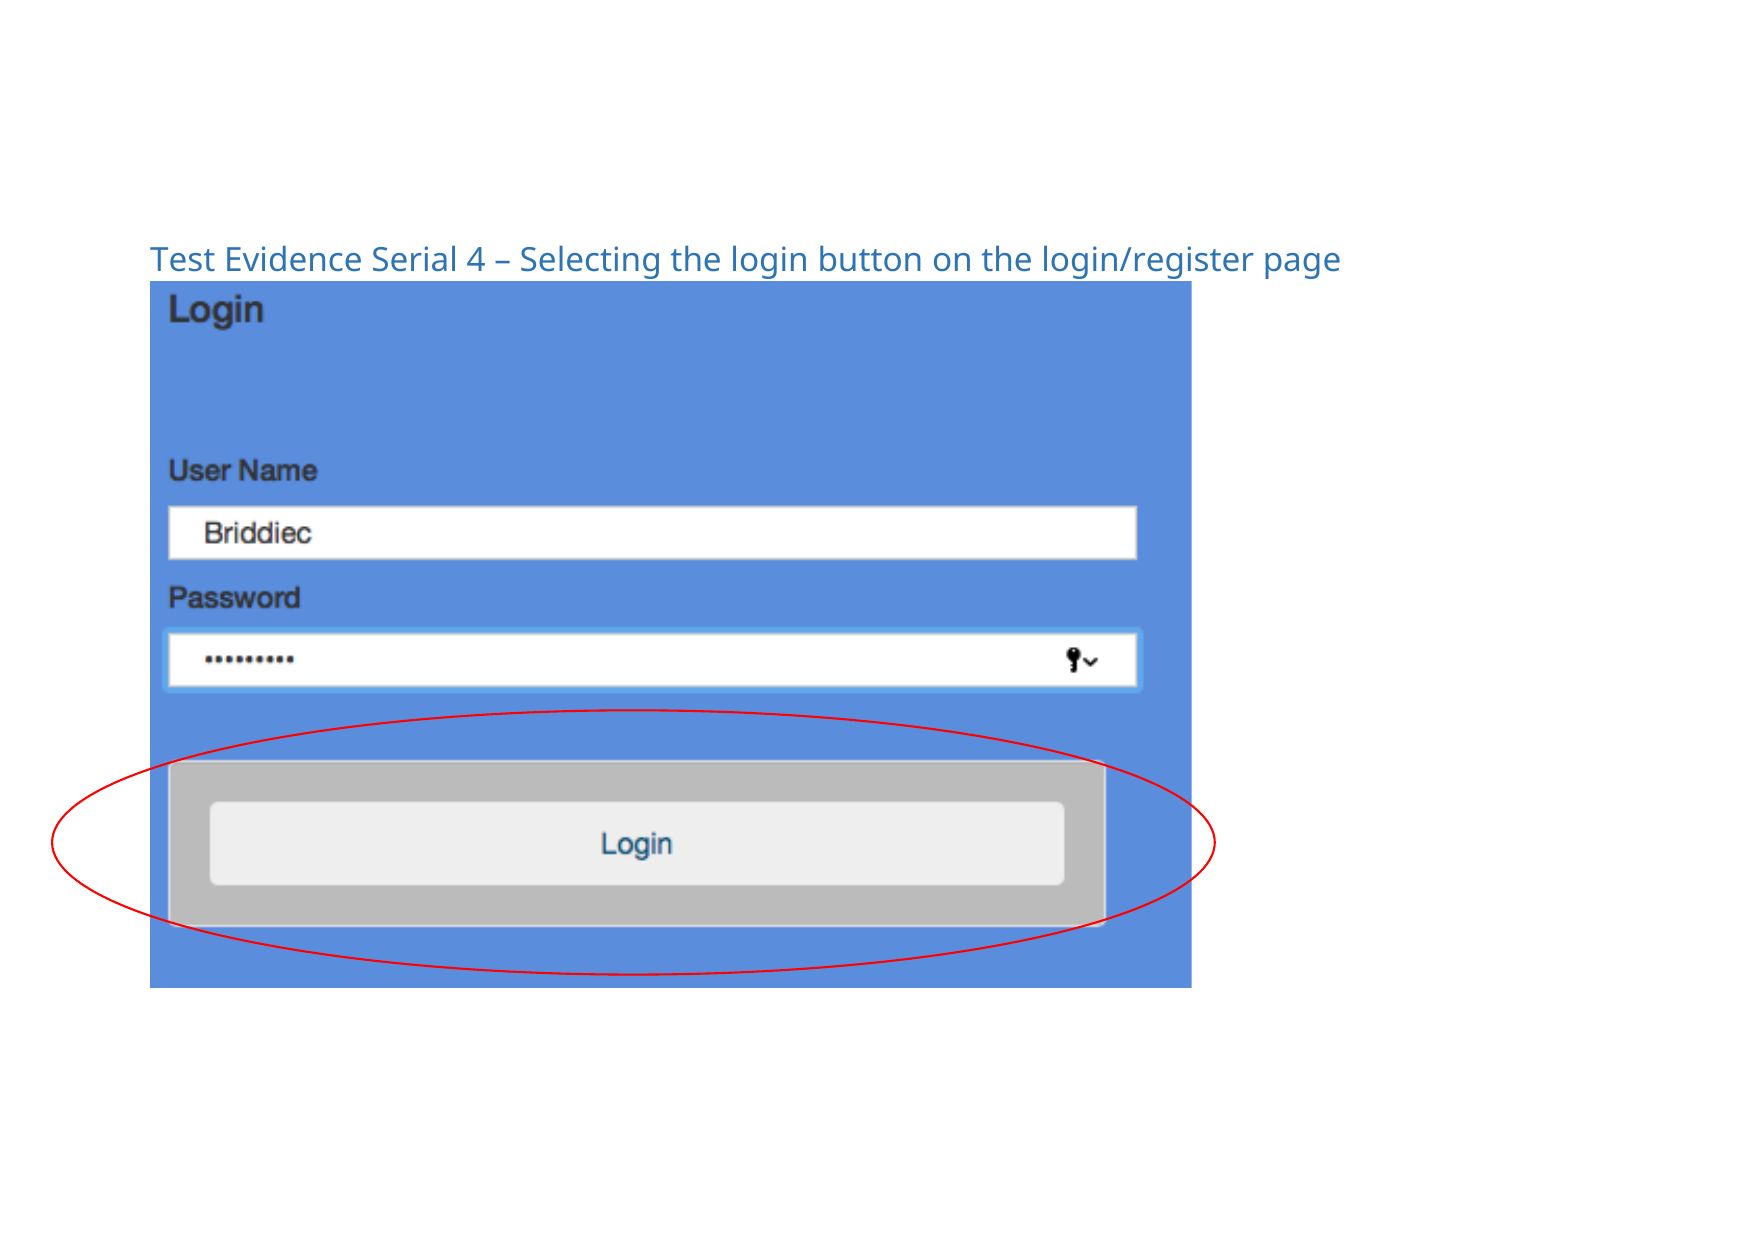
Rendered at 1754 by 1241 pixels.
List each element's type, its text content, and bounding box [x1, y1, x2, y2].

picture [150, 281, 1192, 803]
picture [150, 882, 1192, 988]
picture [150, 712, 1192, 973]
subtitle Test Evidence Serial 4 – Selecting the login button on the login/register page [150, 236, 1604, 281]
